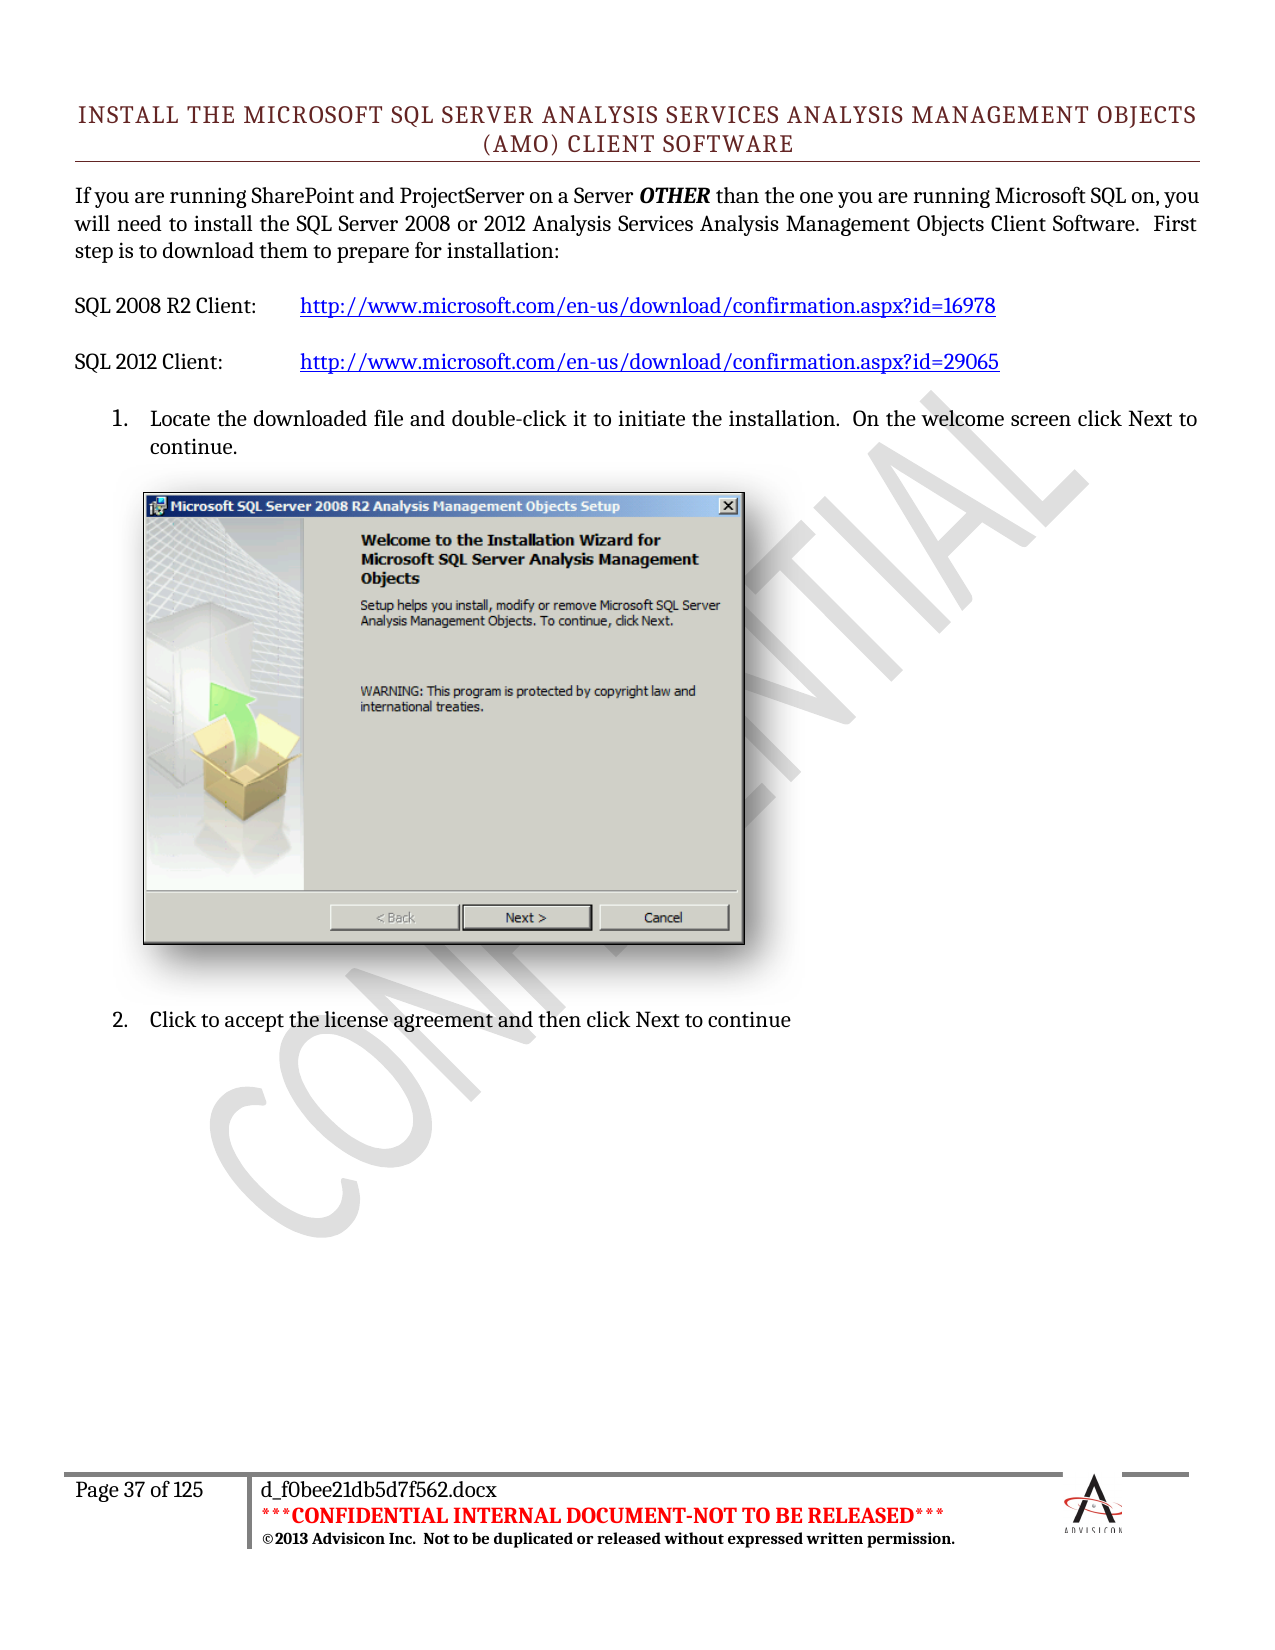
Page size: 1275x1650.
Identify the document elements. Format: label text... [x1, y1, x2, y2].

text If you are running SharePoint and ProjectServer on a Server OTHER than the one you are running Microsoft SQL on, you will need to install the SQL Server 2008 or 2012 Analysis Services Analysis Management Objects Client Software. First step is to download them to prepare for installation: [75, 183, 1200, 264]
text SQL 2008 R2 Client: http://www.microsoft.com/en-us/download/confirmation.aspx?id=16978 [75, 293, 1200, 319]
list Locate the downloaded file and double-click it to initiate the installation. On the welcome screen click Next to continue. [112, 404, 1200, 460]
subtitle Install the Microsoft SQL Server Analysis Services Analysis Management Objects (AMO) Client Software [75, 101, 1200, 161]
list Click to accept the license agreement and then click Next to continue [112, 1006, 1200, 1033]
picture [144, 493, 744, 944]
picture [1062, 1472, 1086, 1507]
text SQL 2012 Client: http://www.microsoft.com/en-us/download/confirmation.aspx?id=29065 [75, 348, 1200, 375]
